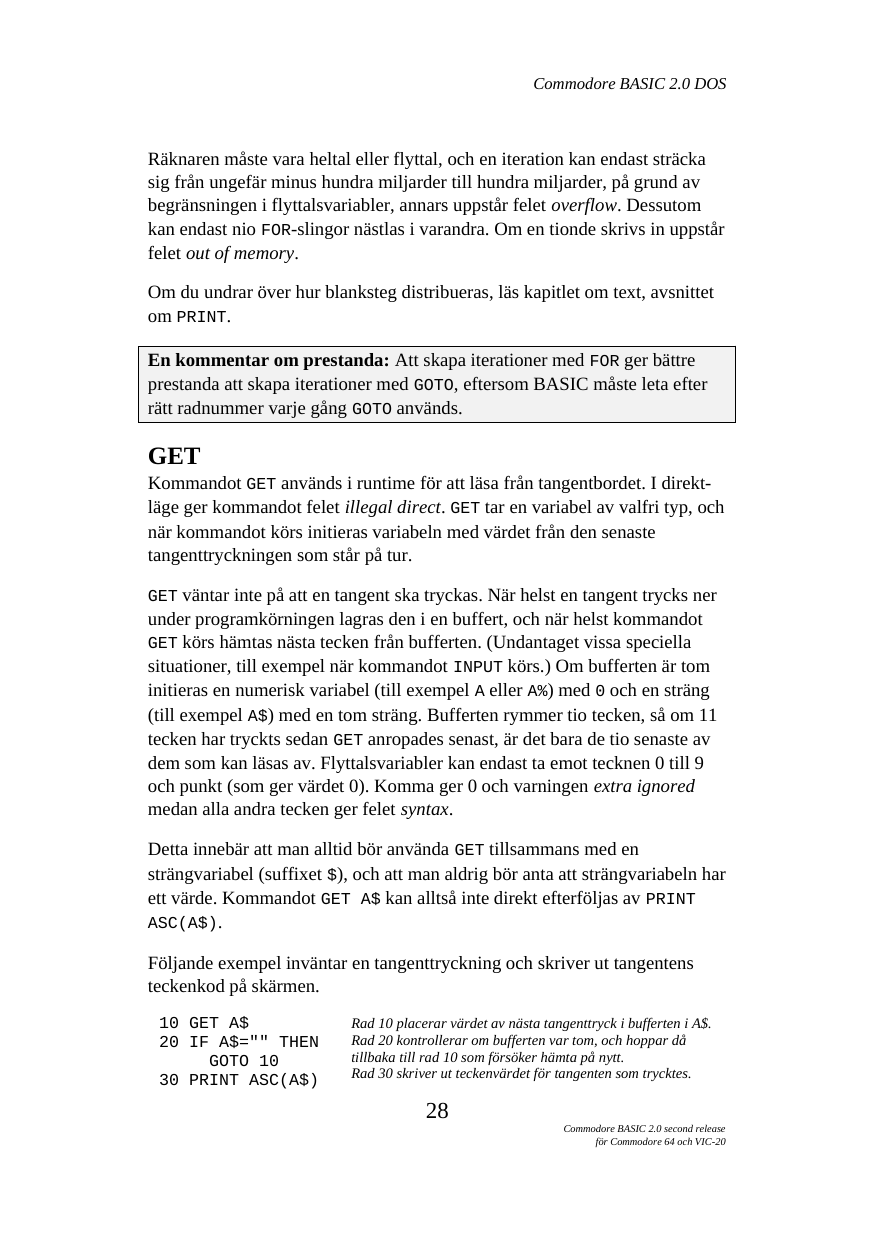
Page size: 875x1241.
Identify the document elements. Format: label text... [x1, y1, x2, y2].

text En kommentar om prestanda: Att skapa iterationer med FOR ger bättre prestanda att skapa iterationer med GOTO, eftersom BASIC måste leta efter rätt radnummer varje gång GOTO används. [139, 347, 735, 422]
text Kommandot GET används i runtime för att läsa från tangentbordet. I direkt-läge ger kommandot felet illegal direct. GET tar en variabel av valfri typ, och när kommandot körs initieras variabeln med värdet från den senaste tangenttryckningen som står på tur. [148, 472, 726, 565]
text Om du undrar över hur blanksteg distribueras, läs kapitlet om text, avsnittet om PRINT. [148, 281, 726, 327]
text Räknaren måste vara heltal eller flyttal, och en iteration kan endast sträcka sig från ungefär minus hundra miljarder till hundra miljarder, på grund av begränsningen i flyttalsvariabler, annars uppstår felet overflow. Dessutom kan endast nio FOR-slingor nästlas i varandra. Om en tionde skrivs in uppstår felet out of memory. [148, 148, 726, 263]
text Detta innebär att man alltid bör använda GET tillsammans med en strängvariabel (suffixet $), och att man aldrig bör anta att strängvariabeln har ett värde. Kommandot GET A$ kan alltså inte direkt efterföljas av PRINT ASC(A$). [148, 838, 726, 933]
text GET väntar inte på att en tangent ska tryckas. När helst en tangent trycks ner under programkörningen lagras den i en buffert, och när helst kommandot GET körs hämtas nästa tecken från bufferten. (Undantaget vissa speciella situationer, till exempel när kommandot INPUT körs.) Om bufferten är tom initieras en numerisk variabel (till exempel A eller A%) med 0 och en sträng (till exempel A$) med en tom sträng. Bufferten rymmer tio tecken, så om 11 tecken har tryckts sedan GET anropades senast, är det bara de tio senaste av dem som kan läsas av. Flyttalsvariabler kan endast ta emot tecknen 0 till 9 och punkt (som ger värdet 0). Komma ger 0 och varningen extra ignored medan alla andra tecken ger felet syntax. [148, 584, 726, 820]
text Följande exempel inväntar en tangenttryckning och skriver ut tangentens teckenkod på skärmen. [148, 952, 726, 996]
subtitle GET [148, 441, 726, 470]
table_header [340, 1015, 725, 1090]
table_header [148, 1015, 340, 1090]
